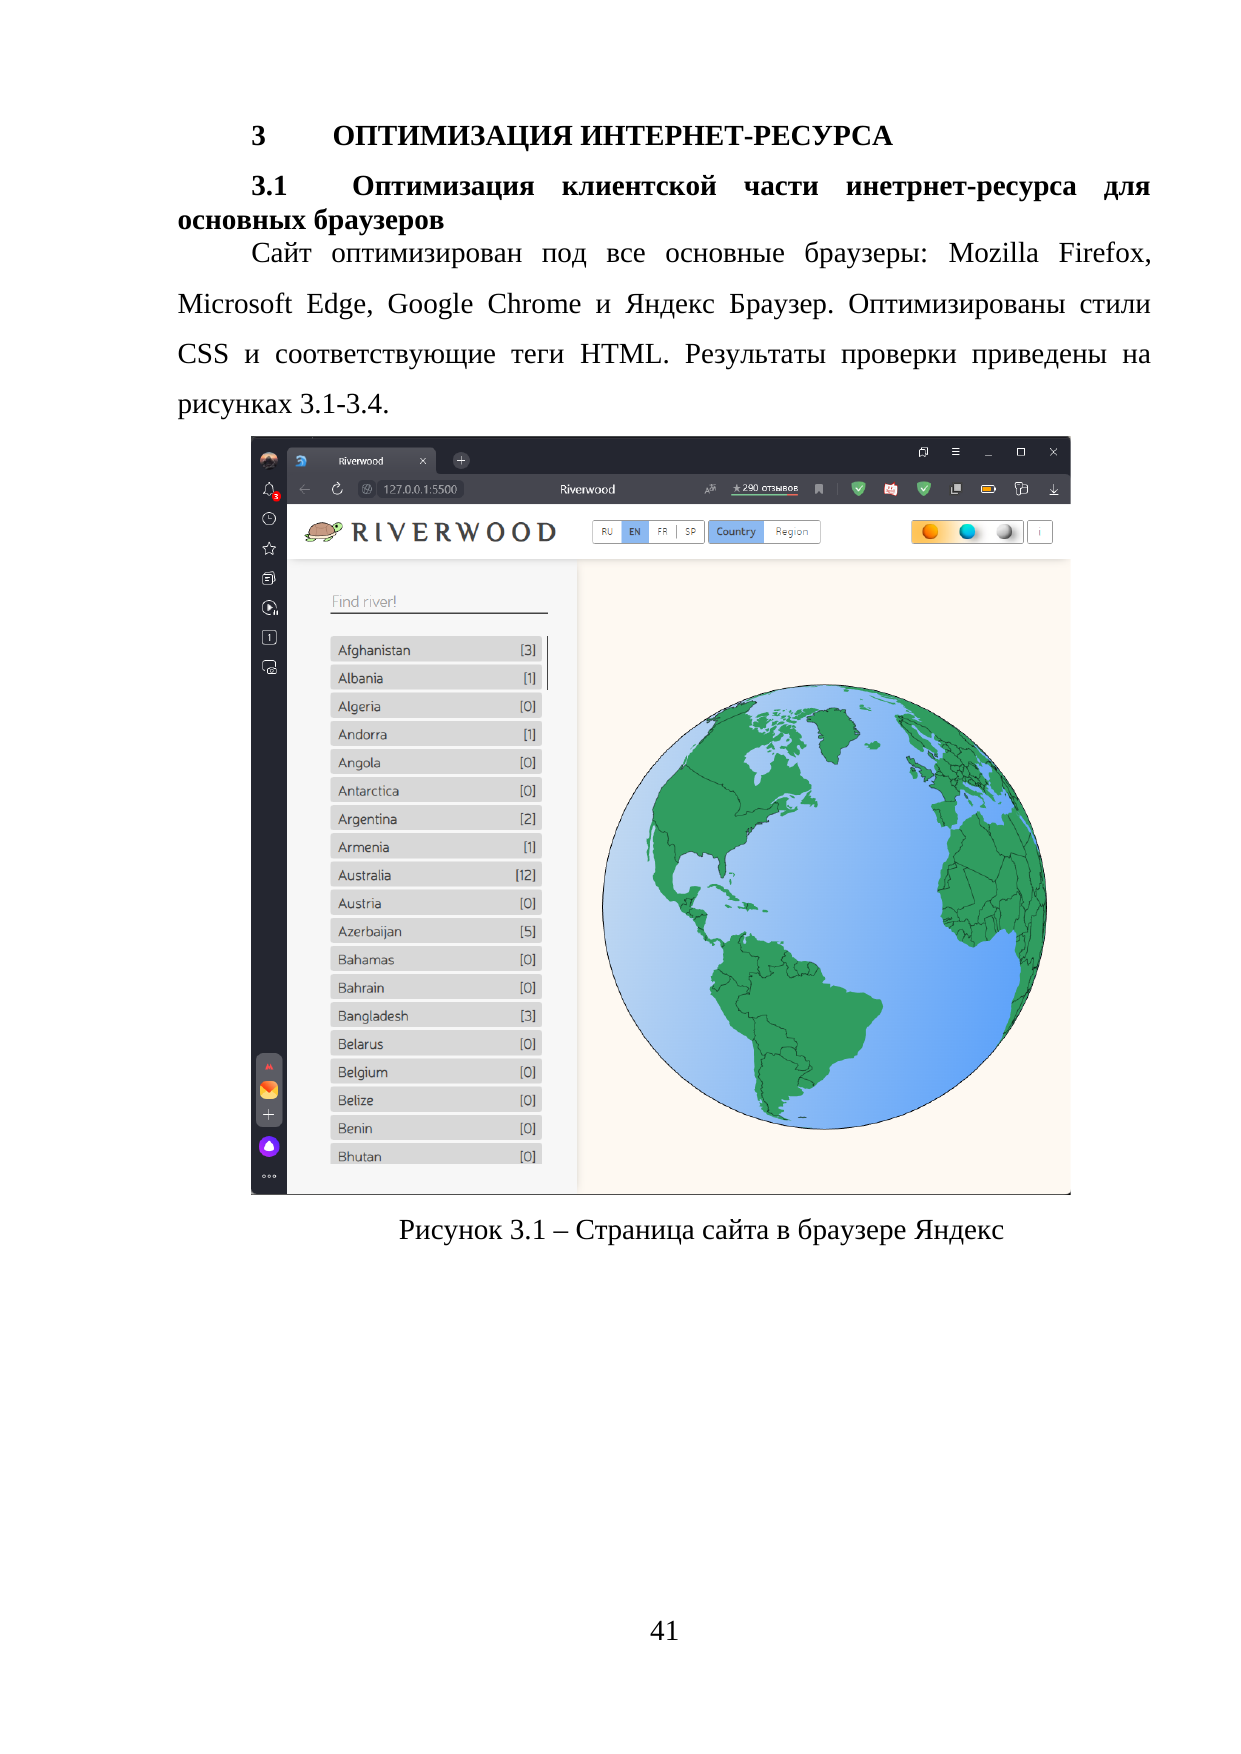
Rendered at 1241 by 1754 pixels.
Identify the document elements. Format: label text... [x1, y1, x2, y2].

text Сайт оптимизирован под все основные браузеры: Mozilla Firefox, Microsoft Edge, Google Chrome и Яндекс Браузер. Оптимизированы стили CSS и соответствующие теги HTML. Результаты проверки приведены на рисунках 3.1-3.4. [177, 236, 1152, 420]
subtitle Оптимизация клиентской части инетрнет-ресурса для основных браузеров [177, 168, 1152, 236]
subtitle ОПТИМИЗАЦИЯ ИНТЕРНЕТ-РЕСУРСА [177, 118, 1152, 152]
picture [251, 436, 1071, 1195]
text Рисунок 3.1 – Страница сайта в браузере Яндекс [177, 1212, 1152, 1245]
